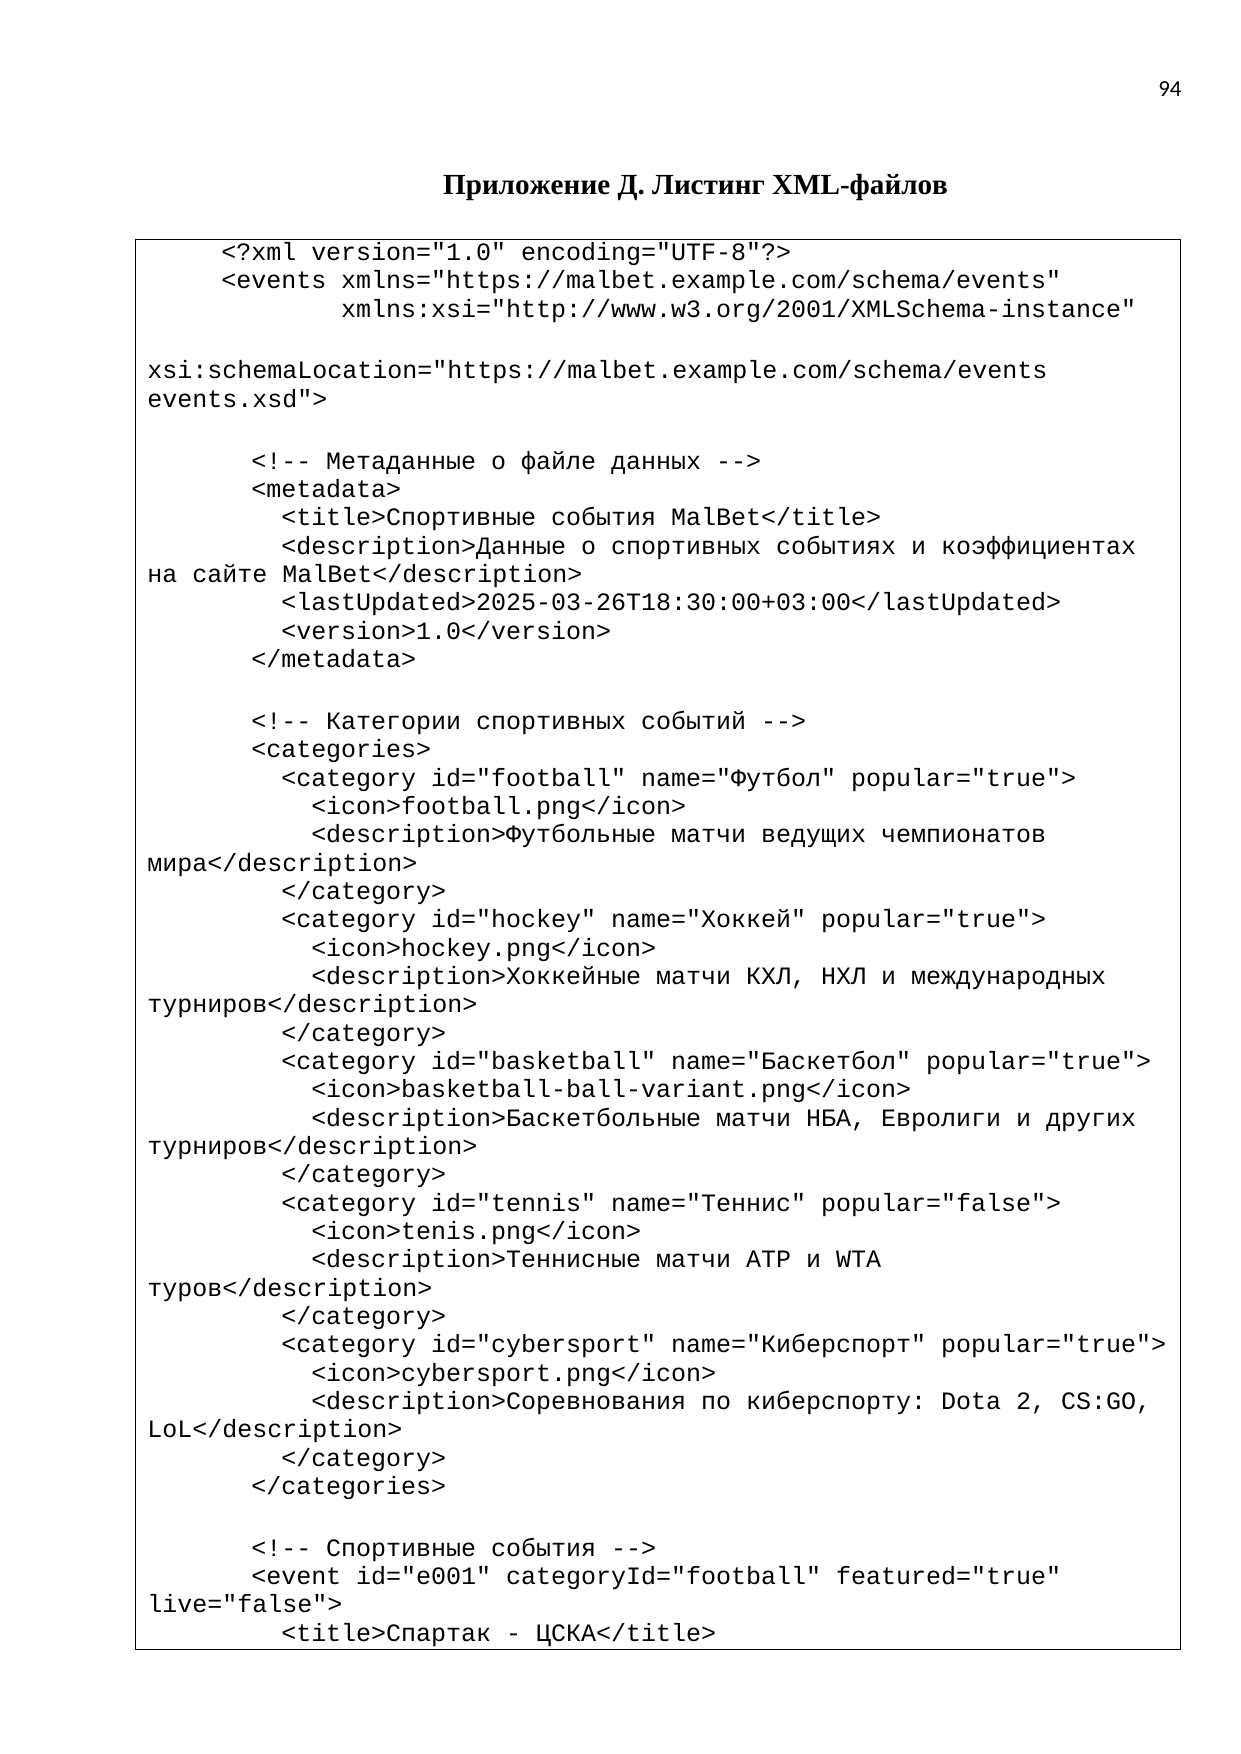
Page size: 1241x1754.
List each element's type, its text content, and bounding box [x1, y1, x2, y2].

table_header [136, 240, 1180, 1649]
text Приложение Д. Листинг XML-файлов [136, 167, 1181, 201]
